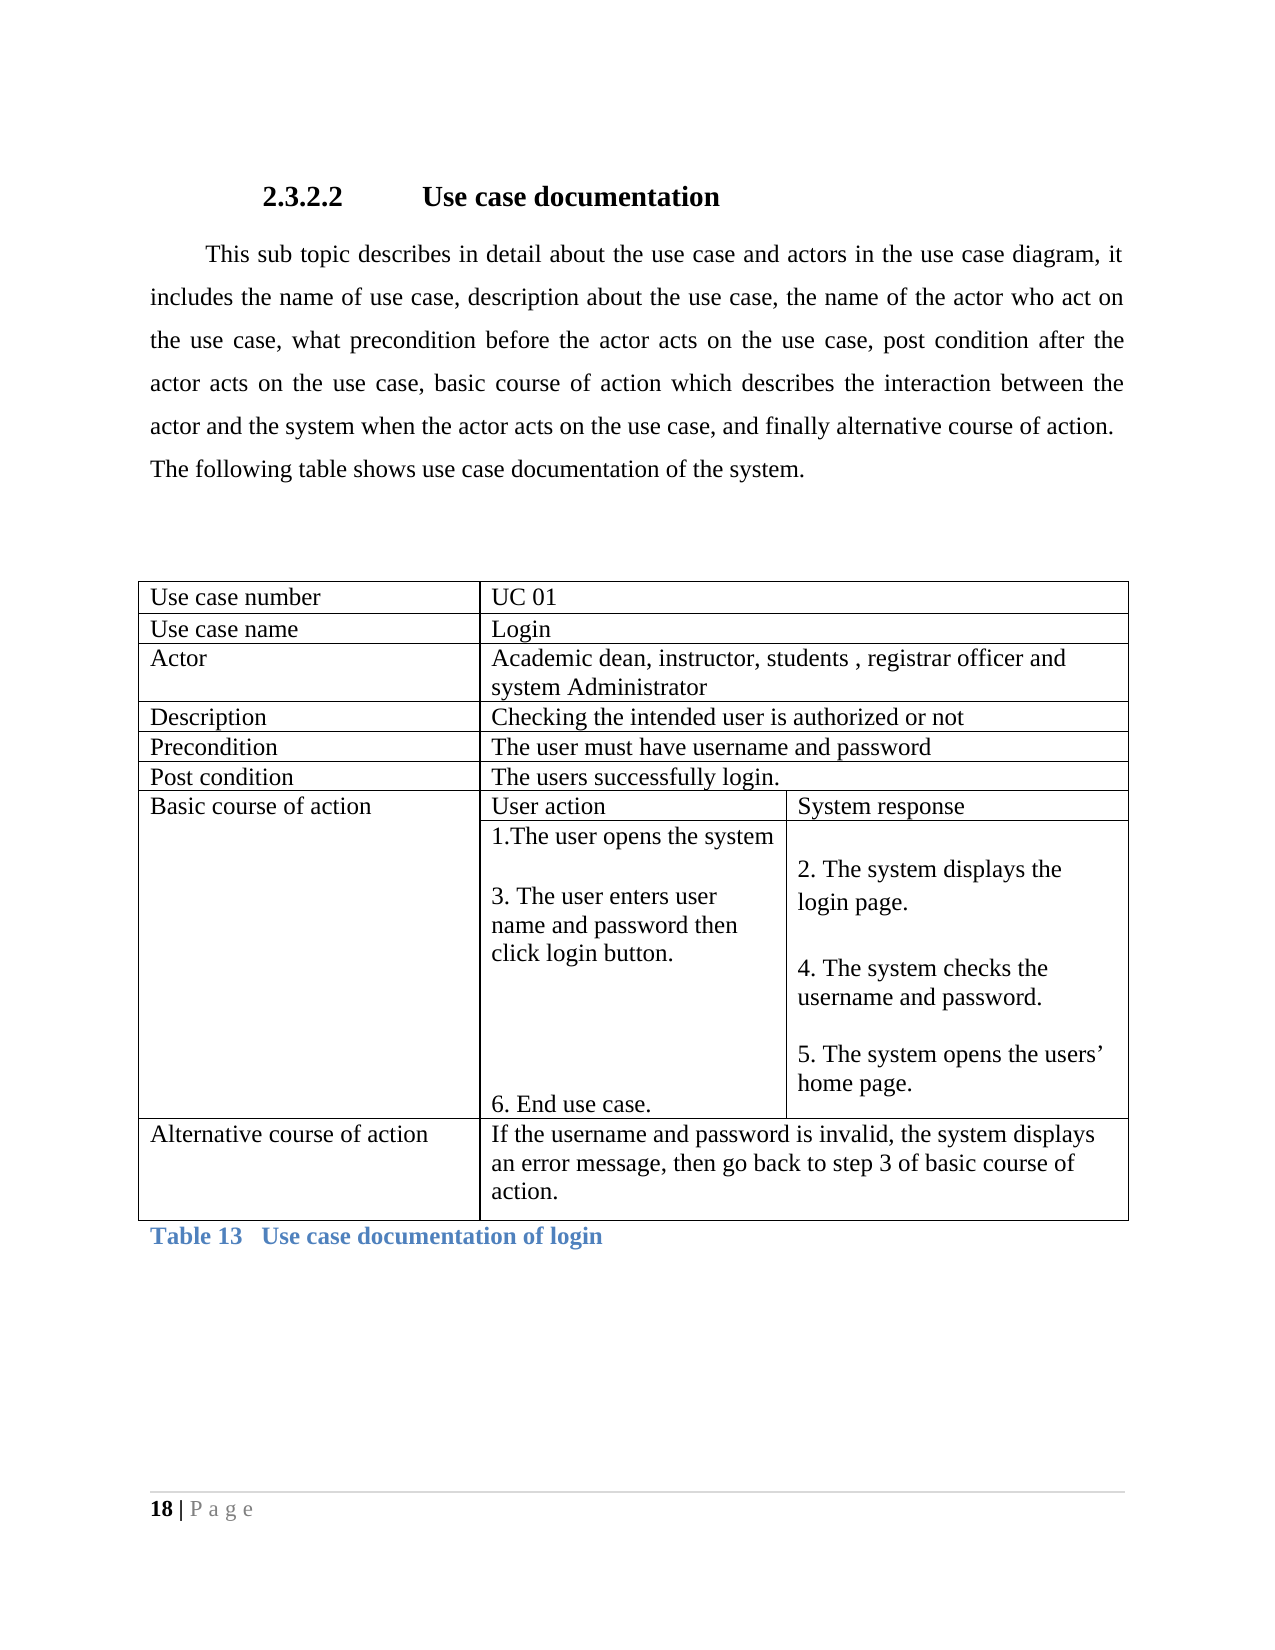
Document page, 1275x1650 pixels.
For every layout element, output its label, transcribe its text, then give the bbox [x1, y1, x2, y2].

table_header Use case number [139, 582, 479, 613]
text This sub topic describes in detail about the use case and actors in the use case diagram, it includes the name of use case, description about the use case, the name of the actor who act on the use case, what precondition before the actor acts on the use case, post condition after the actor acts on the use case, basic course of action which describes the interaction between the actor and the system when the actor acts on the use case, and finally alternative course of action. [150, 239, 1125, 440]
table_cell Precondition [139, 732, 479, 761]
table_cell Use case name [139, 614, 479, 642]
table_cell The user must have username and password [481, 732, 1128, 761]
table_header UC 01 [481, 582, 1128, 613]
table_cell Checking the intended user is authorized or not [481, 702, 1128, 731]
table_cell Post condition [139, 762, 479, 790]
table_cell If the username and password is invalid, the system displays an error message, then go back to step 3 of basic course of action. [481, 1119, 1128, 1220]
table_cell Description [139, 702, 479, 731]
table_cell Actor [139, 644, 479, 701]
table_cell Login [481, 614, 1128, 642]
subtitle Use case documentation [262, 179, 1125, 212]
table_cell The users successfully login. [481, 762, 1128, 790]
table_cell User action [481, 791, 786, 820]
table_cell Alternative course of action [139, 1119, 479, 1220]
text Table 13 Use case documentation of login [150, 1221, 1125, 1250]
table_cell System response [787, 791, 1128, 820]
table_cell 1.The user opens the system 3. The user enters user name and password then click login button. 6. End use case. [481, 821, 786, 1118]
table_cell Academic dean, instructor, students , registrar officer and system Administrator [481, 644, 1128, 701]
text The following table shows use case documentation of the system. [150, 454, 1125, 483]
table_cell 2. The system displays the login page. 4. The system checks the username and password. 5. The system opens the users’ home page. [787, 821, 1128, 1118]
table_cell Basic course of action [139, 791, 479, 1118]
